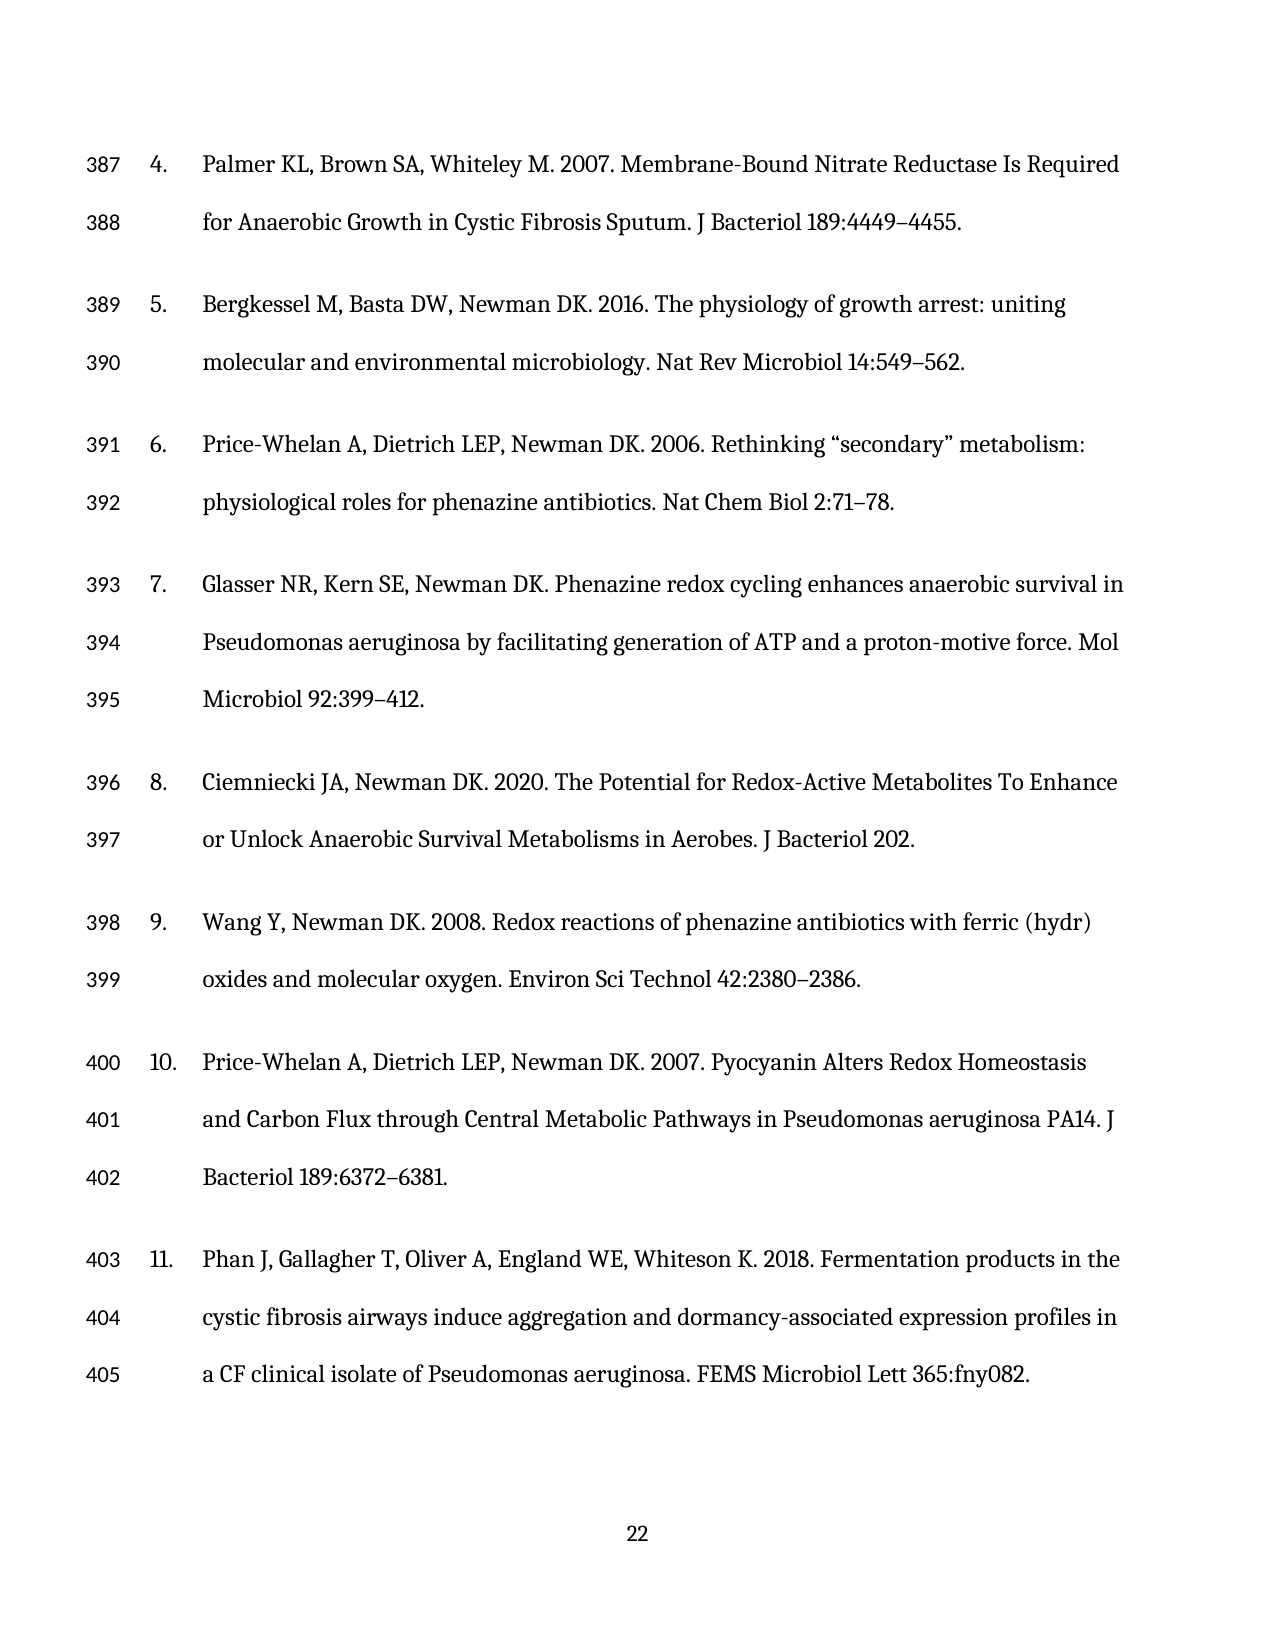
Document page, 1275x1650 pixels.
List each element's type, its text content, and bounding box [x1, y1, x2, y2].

text 9. Wang Y, Newman DK. 2008. Redox reactions of phenazine antibiotics with ferric (hydr) oxides and molecular oxygen. Environ Sci Technol 42:2380–2386. [150, 907, 1125, 994]
text 6. Price-Whelan A, Dietrich LEP, Newman DK. 2006. Rethinking “secondary” metabolism: physiological roles for phenazine antibiotics. Nat Chem Biol 2:71–78. [150, 430, 1125, 516]
text 11. Phan J, Gallagher T, Oliver A, England WE, Whiteson K. 2018. Fermentation products in the cystic fibrosis airways induce aggregation and dormancy-associated expression profiles in a CF clinical isolate of Pseudomonas aeruginosa. FEMS Microbiol Lett 365:fny082. [150, 1245, 1125, 1389]
text 4. Palmer KL, Brown SA, Whiteley M. 2007. Membrane-Bound Nitrate Reductase Is Required for Anaerobic Growth in Cystic Fibrosis Sputum. J Bacteriol 189:4449–4455. [150, 150, 1125, 236]
text 8. Ciemniecki JA, Newman DK. 2020. The Potential for Redox-Active Metabolites To Enhance or Unlock Anaerobic Survival Metabolisms in Aerobes. J Bacteriol 202. [150, 767, 1125, 854]
text 5. Bergkessel M, Basta DW, Newman DK. 2016. The physiology of growth arrest: uniting molecular and environmental microbiology. Nat Rev Microbiol 14:549–562. [150, 290, 1125, 376]
text 10. Price-Whelan A, Dietrich LEP, Newman DK. 2007. Pyocyanin Alters Redox Homeostasis and Carbon Flux through Central Metabolic Pathways in Pseudomonas aeruginosa PA14. J Bacteriol 189:6372–6381. [150, 1047, 1125, 1191]
text 7. Glasser NR, Kern SE, Newman DK. Phenazine redox cycling enhances anaerobic survival in Pseudomonas aeruginosa by facilitating generation of ATP and a proton-motive force. Mol Microbiol 92:399–412. [150, 570, 1125, 714]
